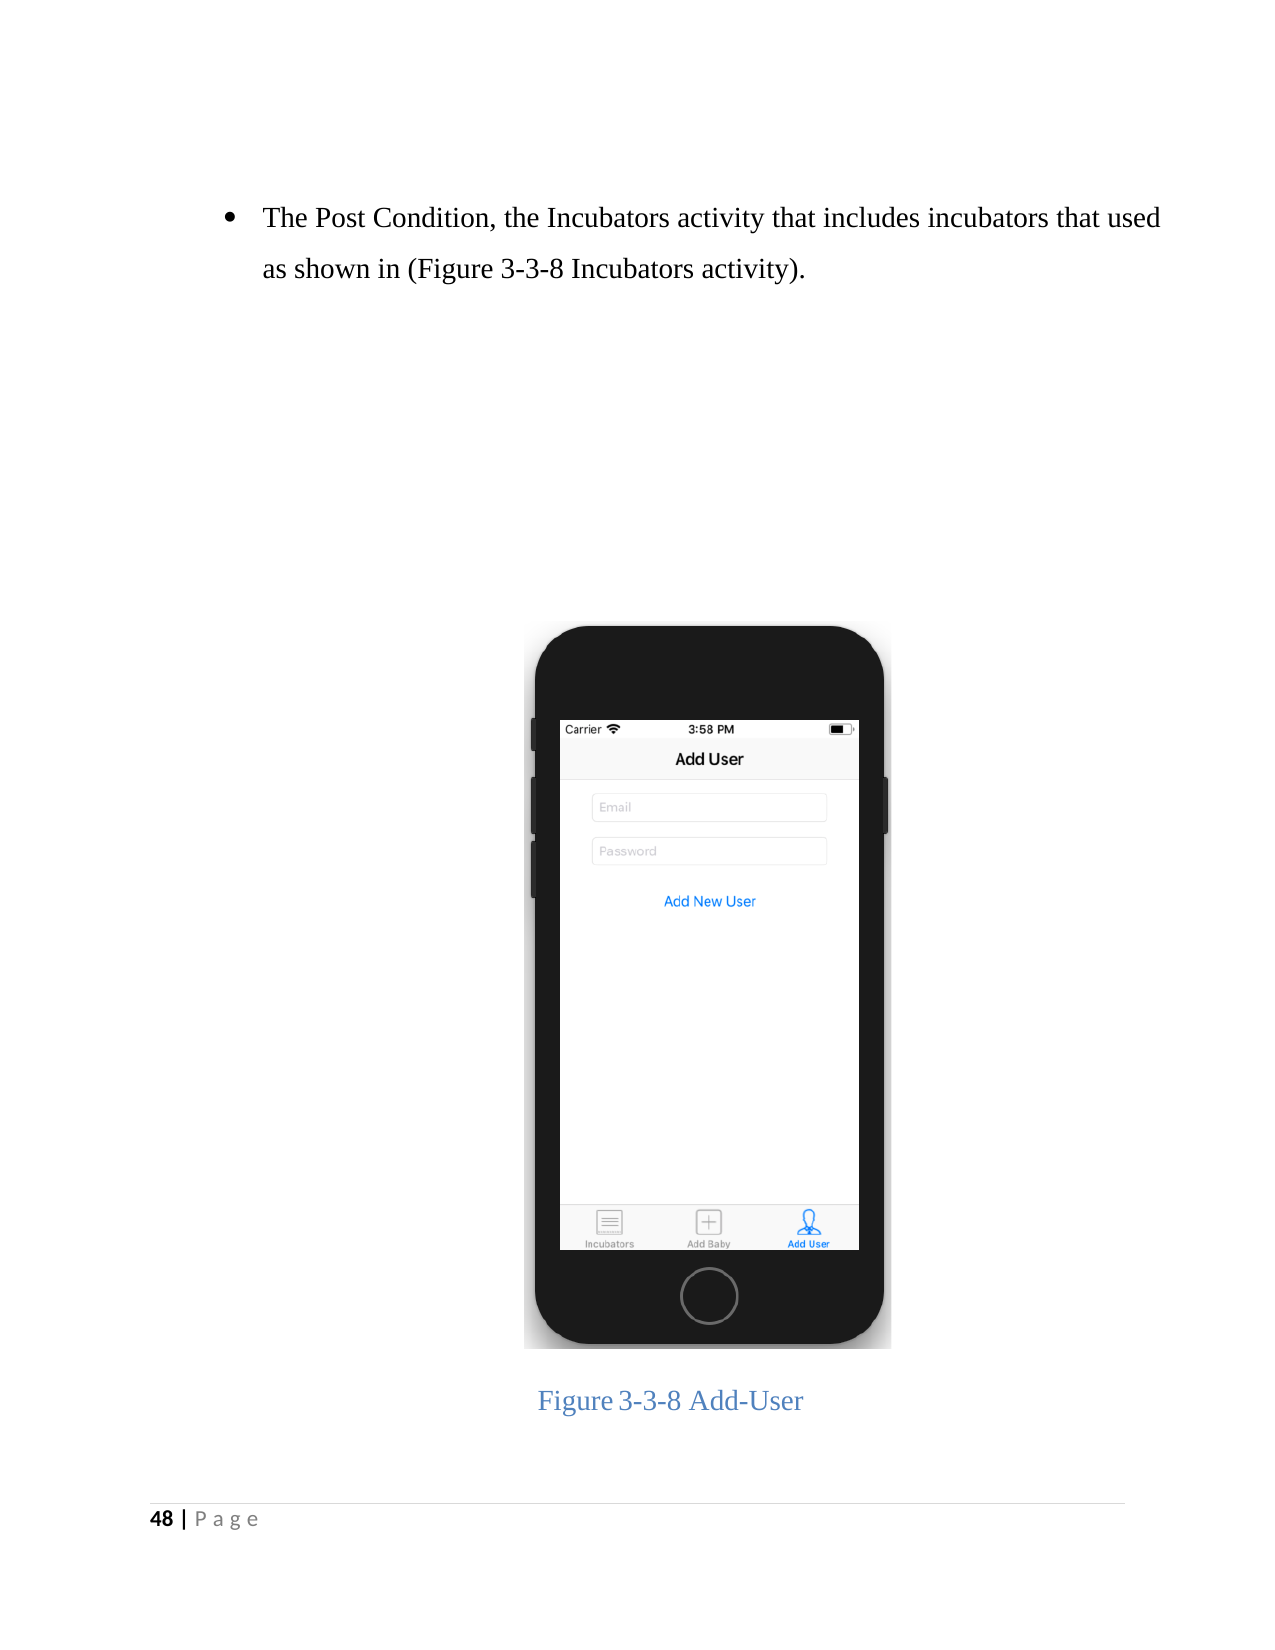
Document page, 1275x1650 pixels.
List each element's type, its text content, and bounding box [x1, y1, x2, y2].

picture [524, 621, 892, 1349]
text Figure 3-3-8 Add-User [150, 1383, 1191, 1417]
list The Post Condition, the Incubators activity that includes incubators that used as shown in (Figure 3-3-8 Incubators activity). [225, 200, 1191, 284]
